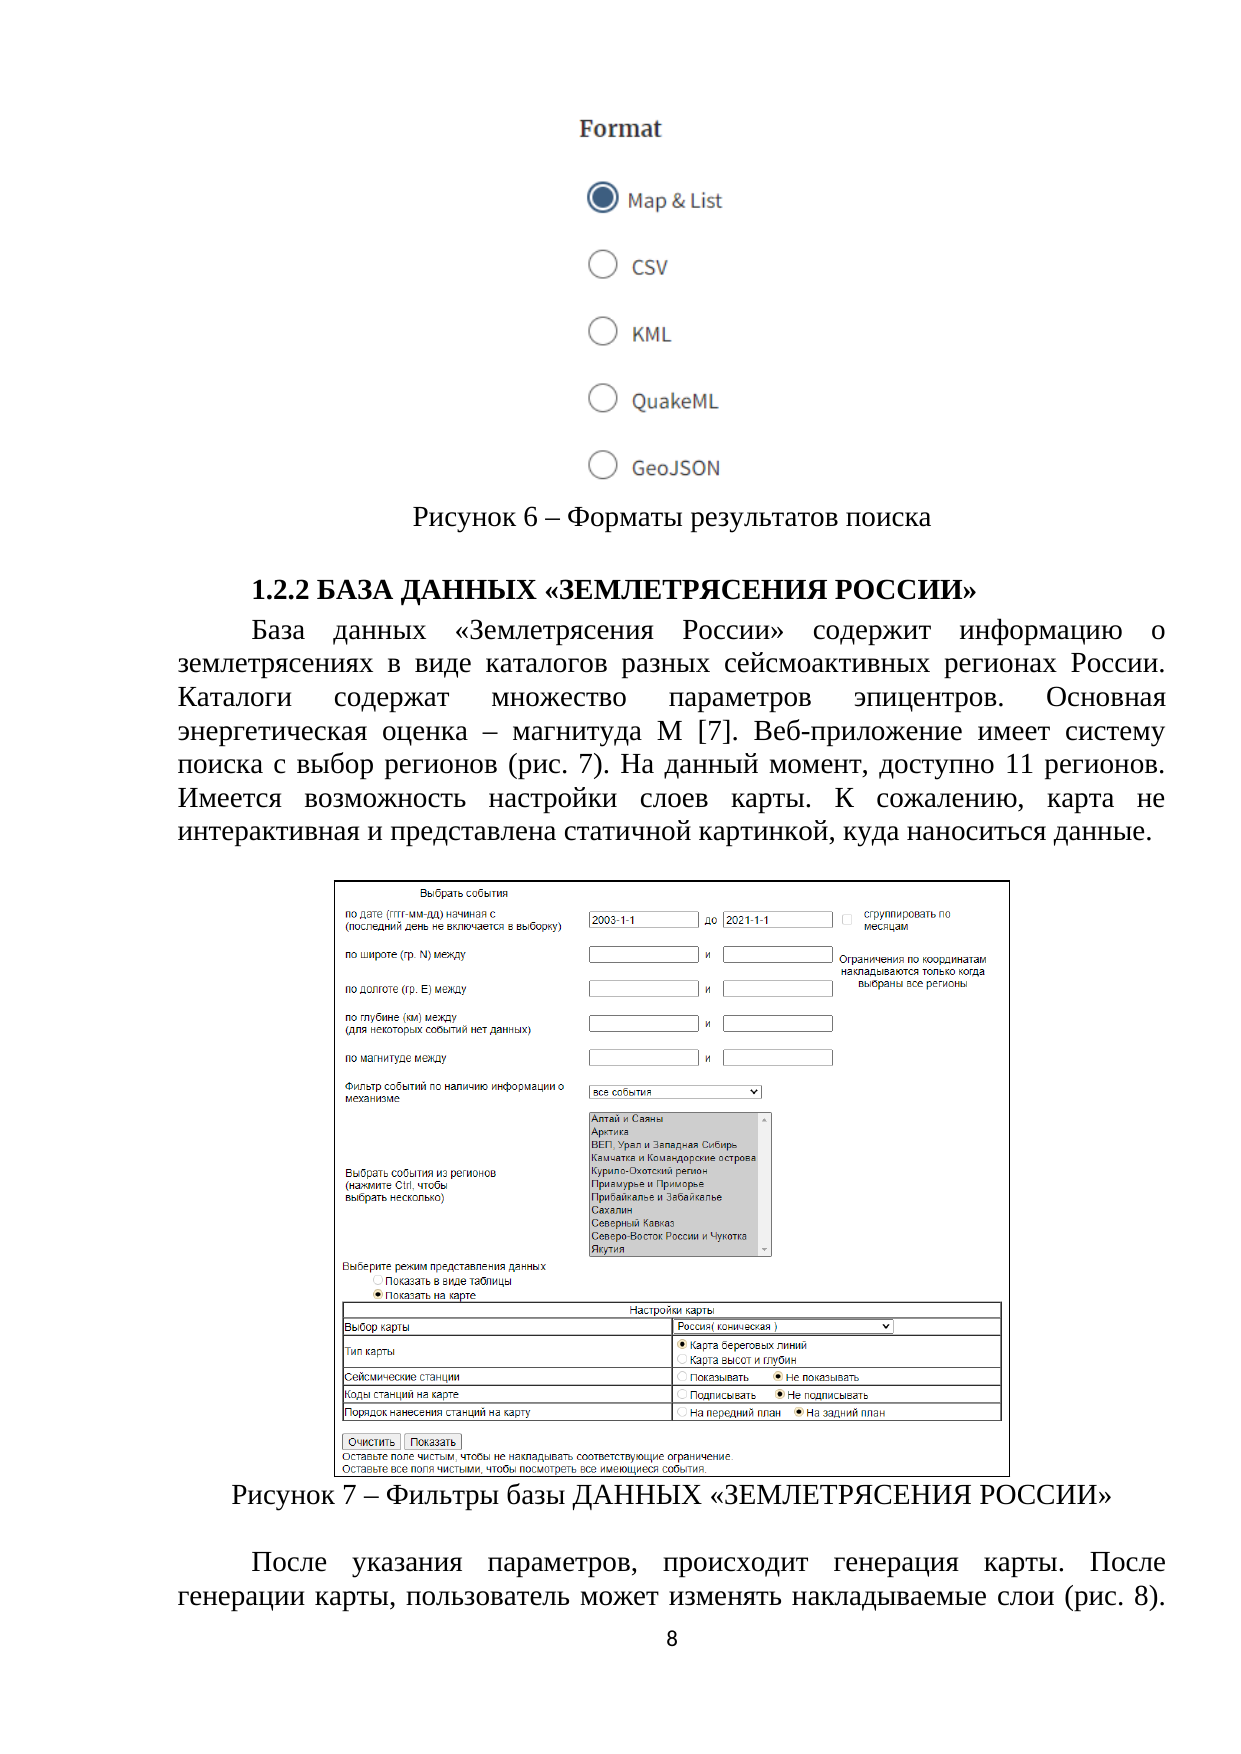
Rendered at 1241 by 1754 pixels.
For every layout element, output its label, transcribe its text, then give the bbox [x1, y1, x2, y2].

picture [335, 882, 1009, 1476]
text База данных «Землетрясения России» содержит информацию о землетрясениях в виде каталогов разных сейсмоактивных регионах России. Каталоги содержат множество параметров эпицентров. Основная энергетическая оценка – магнитуда М [7]. Веб-приложение имеет систему поиска с выбор регионов (рис. 7). На данный момент, доступно 11 регионов. Имеется возможность настройки слоев карты. К сожалению, карта не интерактивная и представлена статичной картинкой, куда наноситься данные. [177, 612, 1167, 847]
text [177, 1544, 1167, 1611]
text Рисунок 6 – Форматы результатов поиска [177, 499, 1167, 532]
picture [557, 103, 786, 499]
text 1.2.2 БАЗА ДАННЫХ «ЗЕМЛЕТРЯСЕНИЯ РОССИИ» [177, 572, 1167, 606]
text Рисунок 7 – Фильтры базы ДАННЫХ «ЗЕМЛЕТРЯСЕНИЯ РОССИИ» [177, 1477, 1167, 1511]
